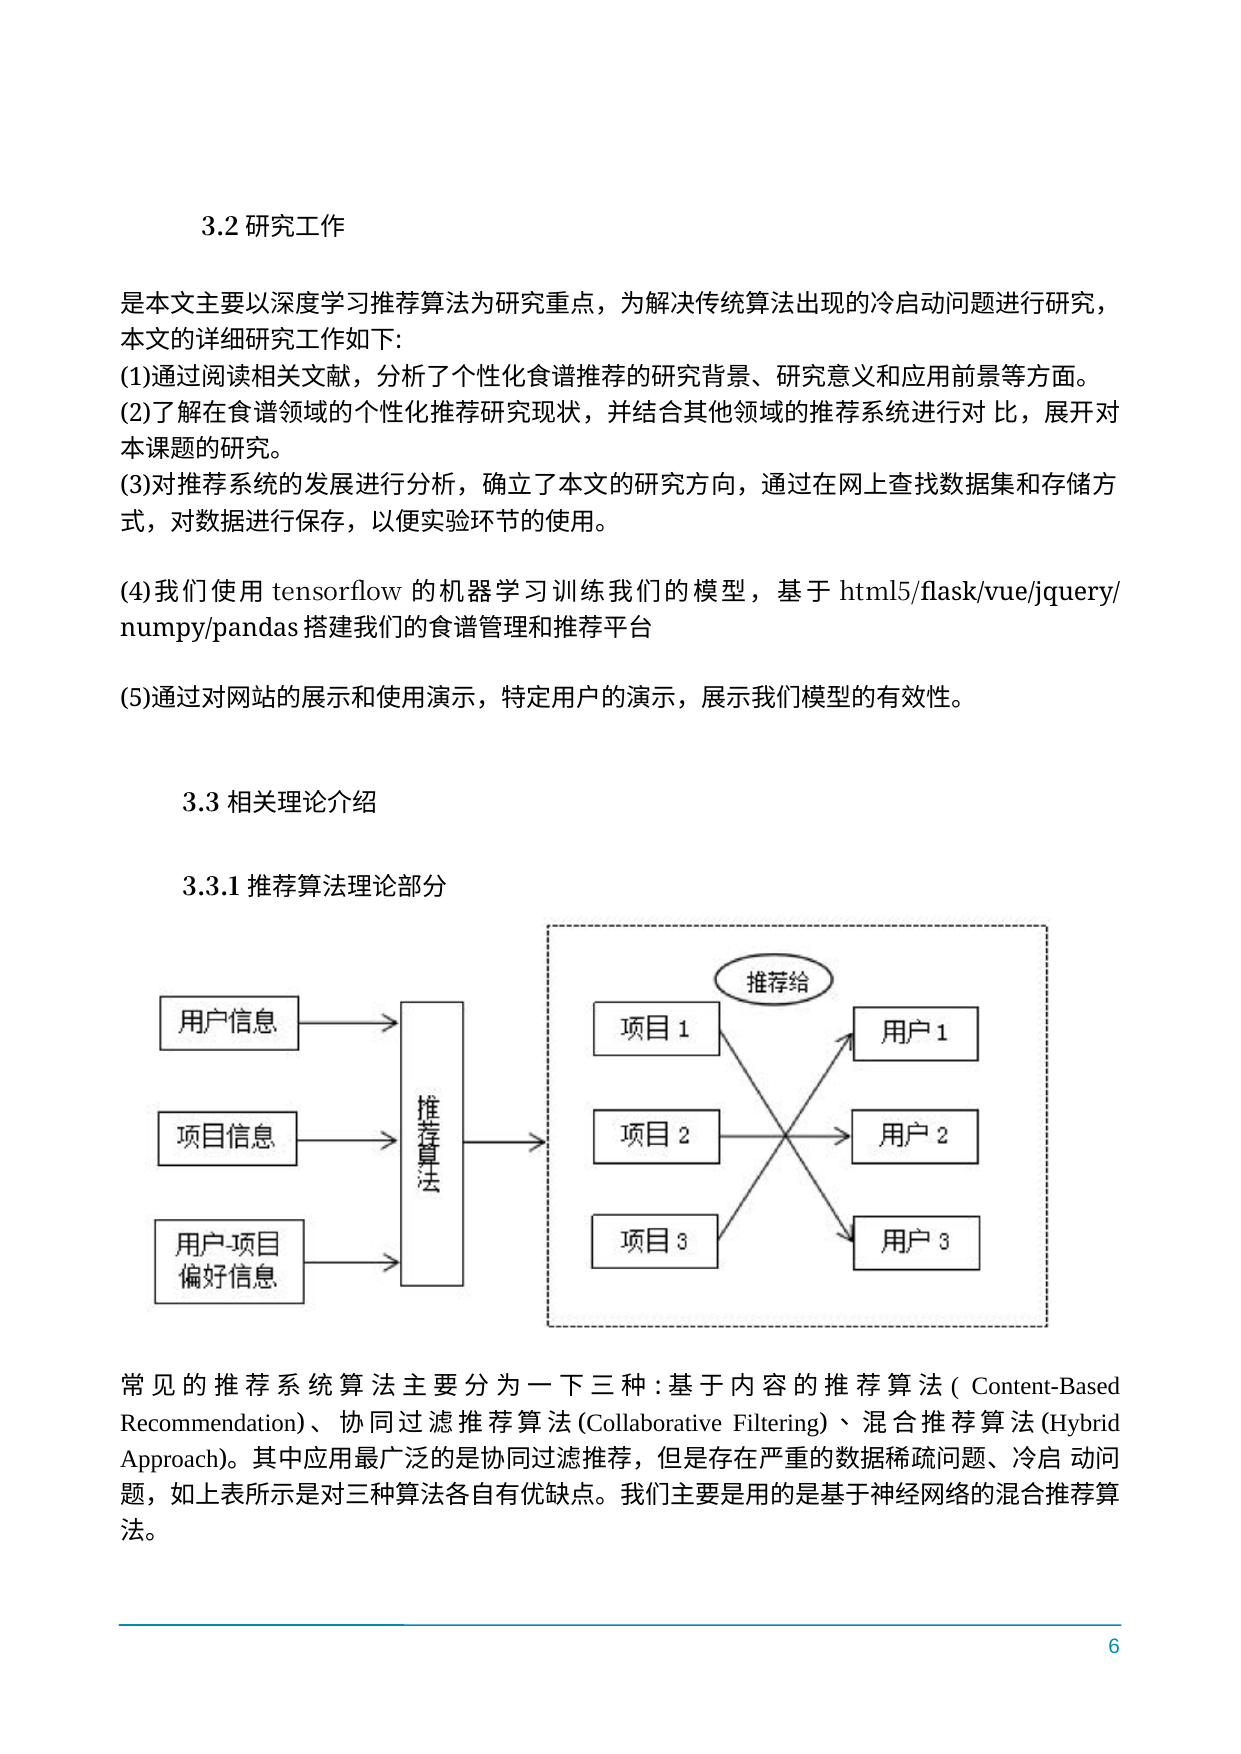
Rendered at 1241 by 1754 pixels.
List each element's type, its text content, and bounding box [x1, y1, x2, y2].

text 是本文主要以深度学习推荐算法为研究重点，为解决传统算法出现的冷启动问题进行研究，本文的详细研究工作如下: [120, 283, 1120, 356]
text (1)通过阅读相关文献，分析了个性化食谱推荐的研究背景、研究意义和应用前景等方面。 [120, 356, 1120, 392]
text 常见的推荐系统算法主要分为一下三种:基于内容的推荐算法( Content-Based Recommendation)、协同过滤推荐算法(Collaborative Filtering)、混合推荐算法(Hybrid Approach)。其中应用最广泛的是协同过滤推荐，但是存在严重的数据稀疏问题、冷启 动问题，如上表所示是对三种算法各自有优缺点。我们主要是用的是基于神经网络的混合推荐算法。 [120, 1366, 1120, 1547]
text (2)了解在食谱领域的个性化推荐研究现状，并结合其他领域的推荐系统进行对 比，展开对本课题的研究。 [120, 392, 1120, 465]
text (3)对推荐系统的发展进行分析，确立了本文的研究方向，通过在网上查找数据集和存储方式，对数据进行保存，以便实验环节的使用。 [120, 465, 1120, 537]
text 3.3.1 推荐算法理论部分 [120, 866, 1120, 903]
text (4)我们使用tensorflow的机器学习训练我们的模型，基于html5/flask/vue/jquery/numpy/pandas搭建我们的食谱管理和推荐平台 [120, 571, 1120, 644]
picture [120, 910, 1120, 1366]
text (5)通过对网站的展示和使用演示，特定用户的演示，展示我们模型的有效性。 [120, 678, 1120, 714]
text 3.3 相关理论介绍 [120, 782, 1120, 818]
text 3.2 研究工作 [120, 206, 1120, 242]
